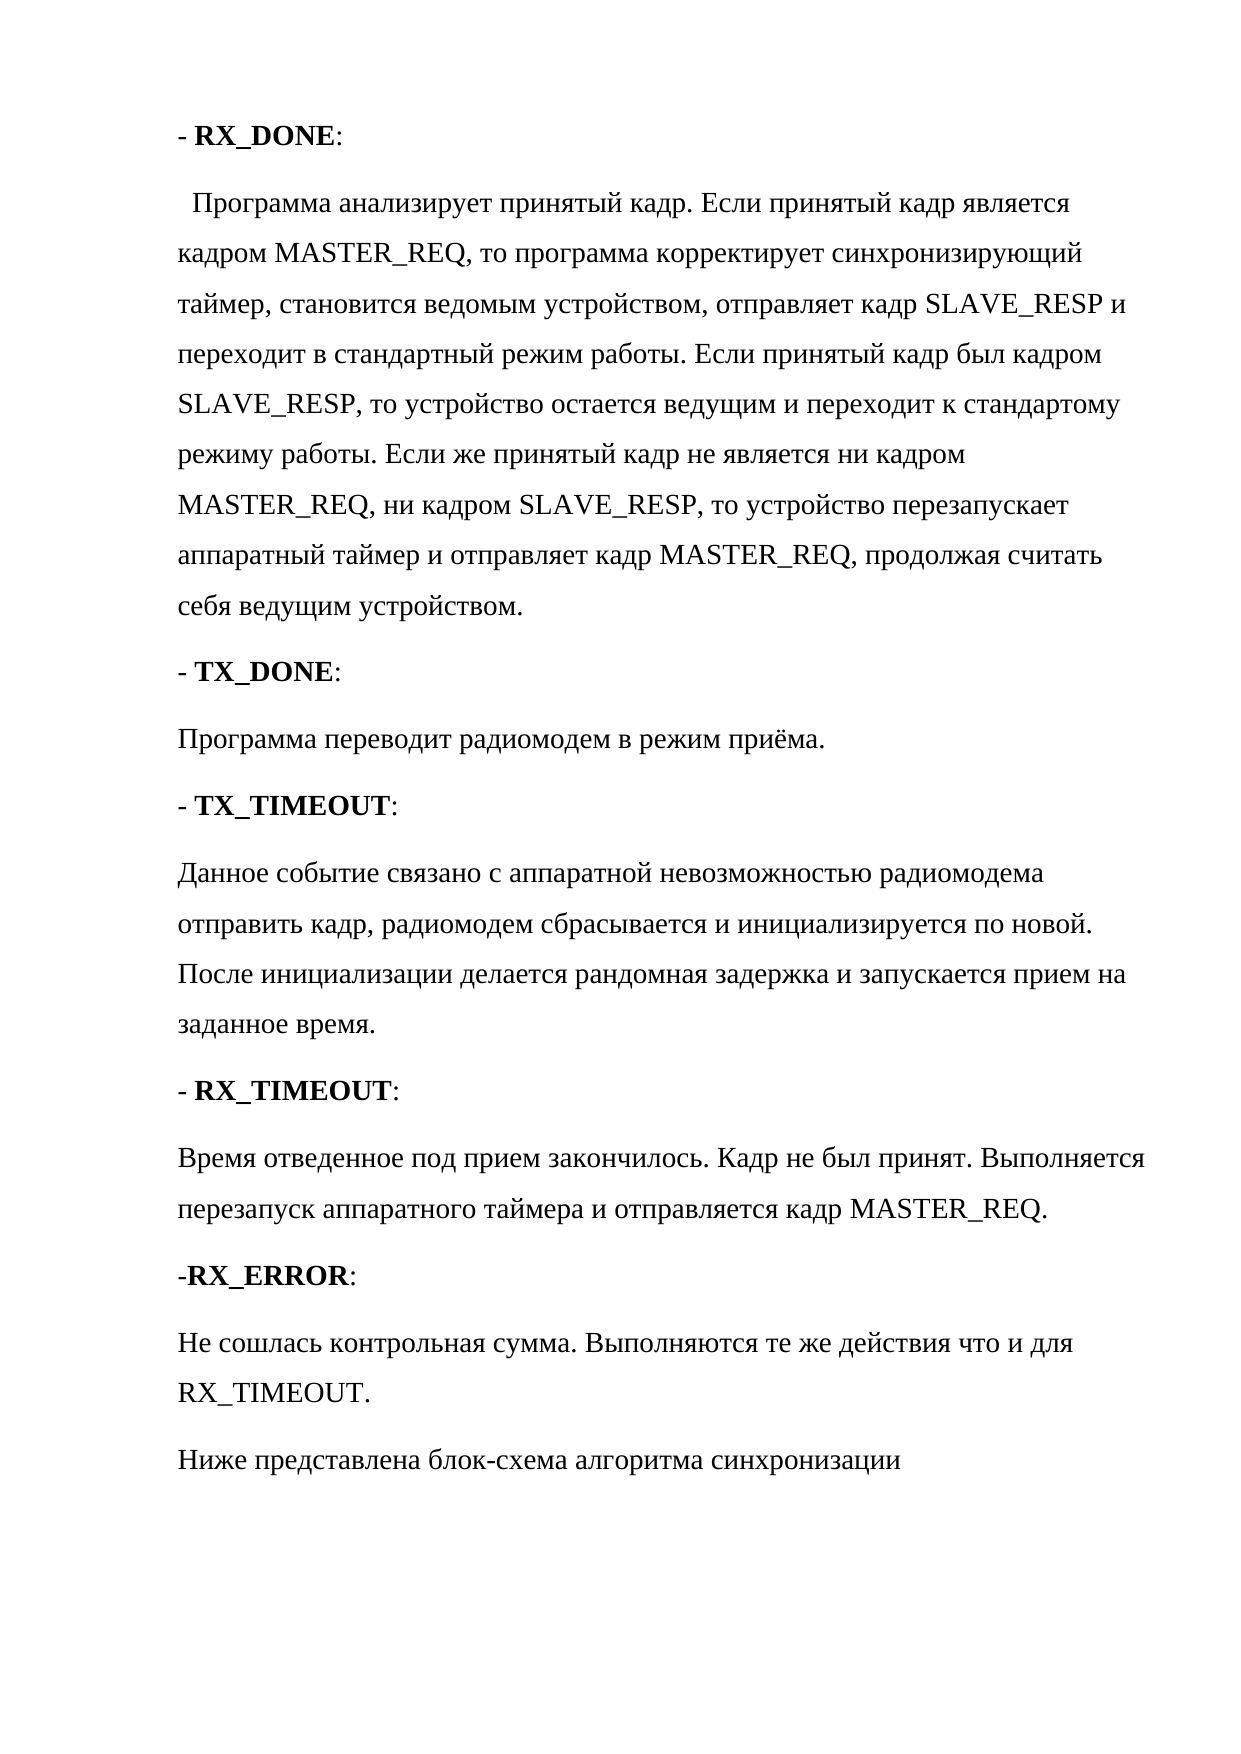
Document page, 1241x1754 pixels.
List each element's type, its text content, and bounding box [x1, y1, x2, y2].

text Время отведенное под прием закончилось. Кадр не был принят. Выполняется перезапуск аппаратного таймера и отправляется кадр MASTER_REQ. [177, 1140, 1152, 1224]
text -RX_ERROR: [177, 1258, 1152, 1291]
text Ниже представлена блок-схема алгоритма синхронизации [177, 1442, 1152, 1476]
text Программа анализирует принятый кадр. Если принятый кадр является кадром MASTER_REQ, то программа корректирует синхронизирующий таймер, становится ведомым устройством, отправляет кадр SLAVE_RESP и переходит в стандартный режим работы. Если принятый кадр был кадром SLAVE_RESP, то устройство остается ведущим и переходит к стандартому режиму работы. Если же принятый кадр не является ни кадром MASTER_REQ, ни кадром SLAVE_RESP, то устройство перезапускает аппаратный таймер и отправляет кадр MASTER_REQ, продолжая считать себя ведущим устройством. [177, 185, 1152, 621]
text Программа переводит радиомодем в режим приёма. [177, 722, 1152, 755]
text - RX_TIMEOUT: [177, 1073, 1152, 1107]
text - RX_DONE: [177, 118, 1152, 152]
text Данное событие связано с аппаратной невозможностью радиомодема отправить кадр, радиомодем сбрасывается и инициализируется по новой. После инициализации делается рандомная задержка и запускается прием на заданное время. [177, 856, 1152, 1040]
text - TX_TIMEOUT: [177, 788, 1152, 822]
text - TX_DONE: [177, 654, 1152, 688]
text Не сошлась контрольная сумма. Выполняются те же действия что и для RX_TIMEOUT. [177, 1325, 1152, 1408]
